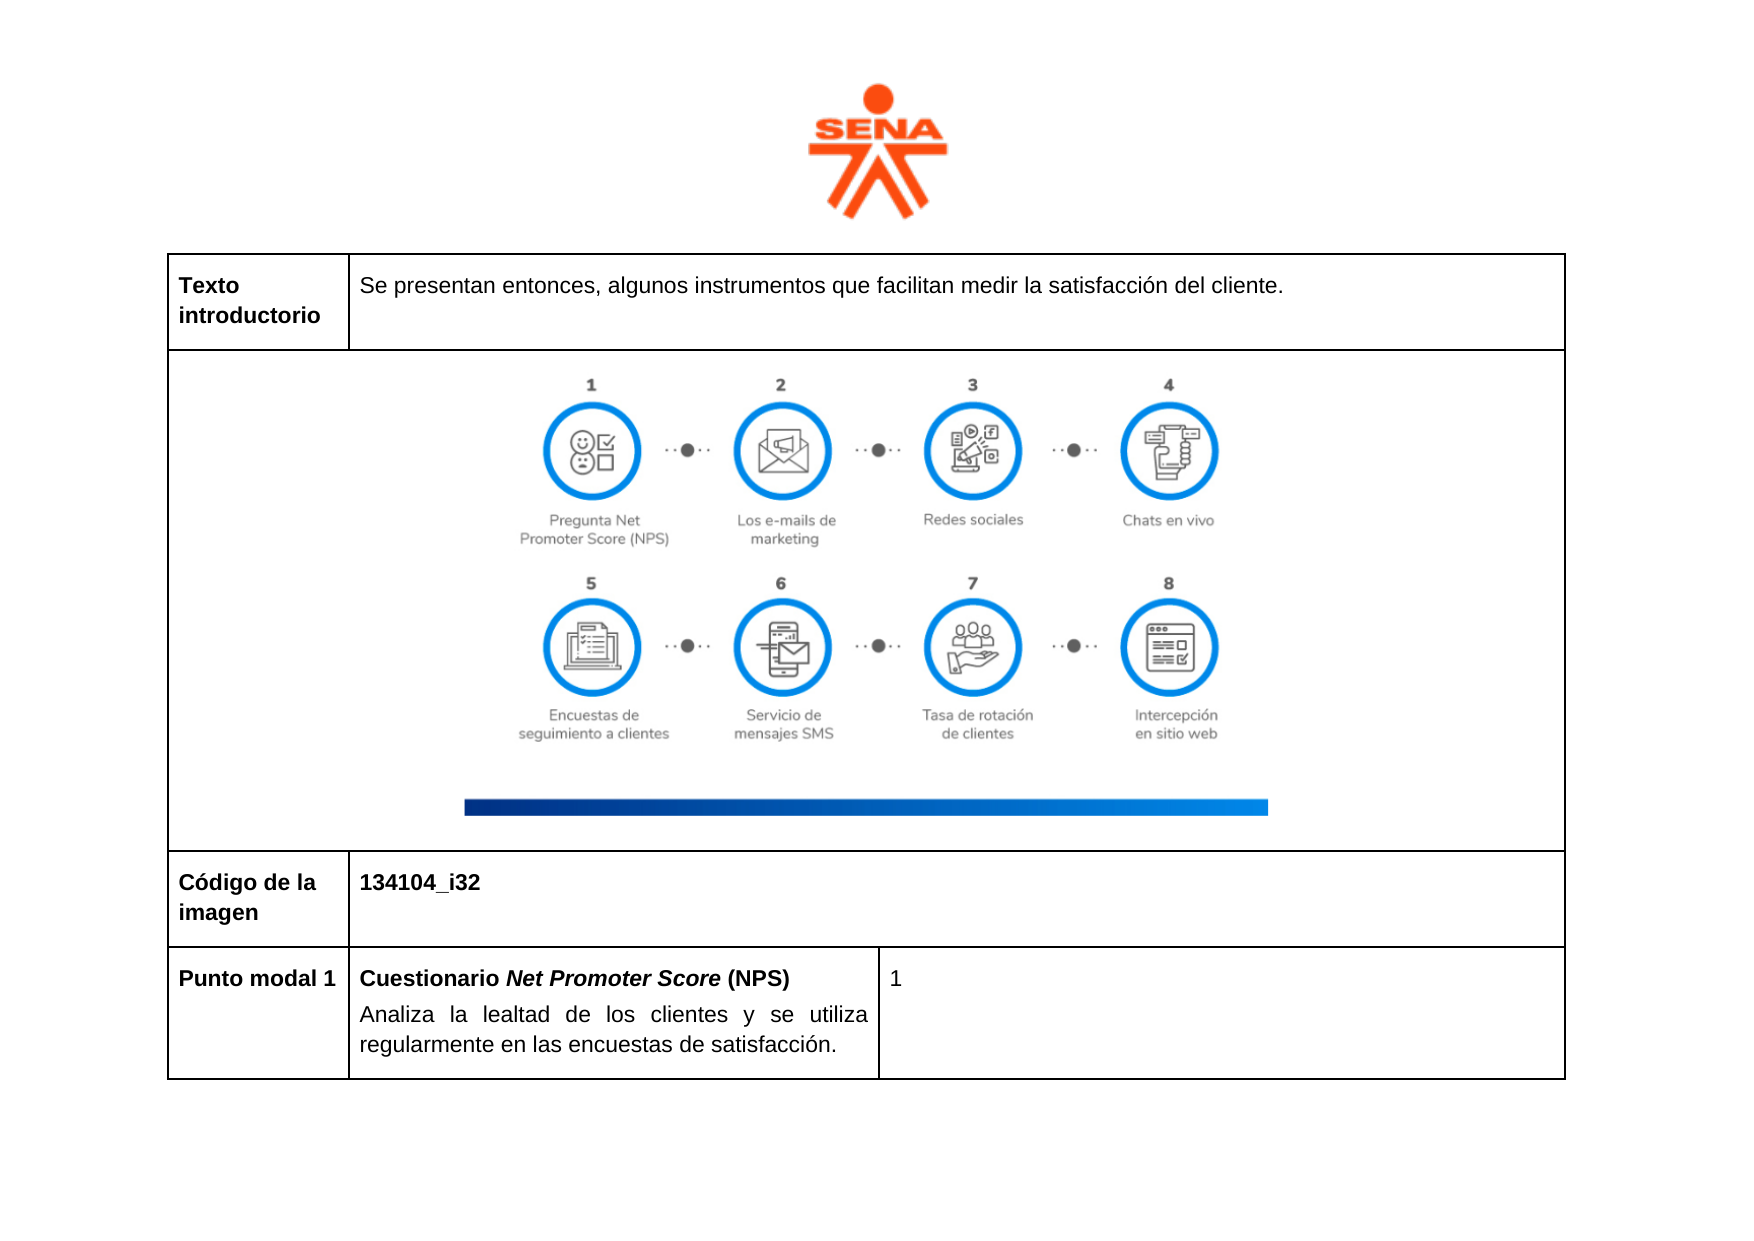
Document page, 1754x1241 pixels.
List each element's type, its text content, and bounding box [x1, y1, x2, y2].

table_cell Cuestionario Net Promoter Score (NPS) Analiza la lealtad de los clientes y se utiliza regularmente en las encuestas de satisfacción. [350, 948, 878, 1078]
table_cell 134104_i32 [350, 852, 1564, 946]
table_cell [169, 351, 1564, 850]
picture [796, 75, 958, 227]
table_cell Código de la imagen [169, 852, 348, 946]
table_cell 1 [880, 948, 1564, 1078]
table_cell Se presentan entonces, algunos instrumentos que facilitan medir la satisfacción del cliente. [350, 255, 1564, 349]
picture [463, 367, 1269, 825]
table_cell Punto modal 1 [169, 948, 348, 1078]
table_cell Texto introductorio [169, 255, 348, 349]
